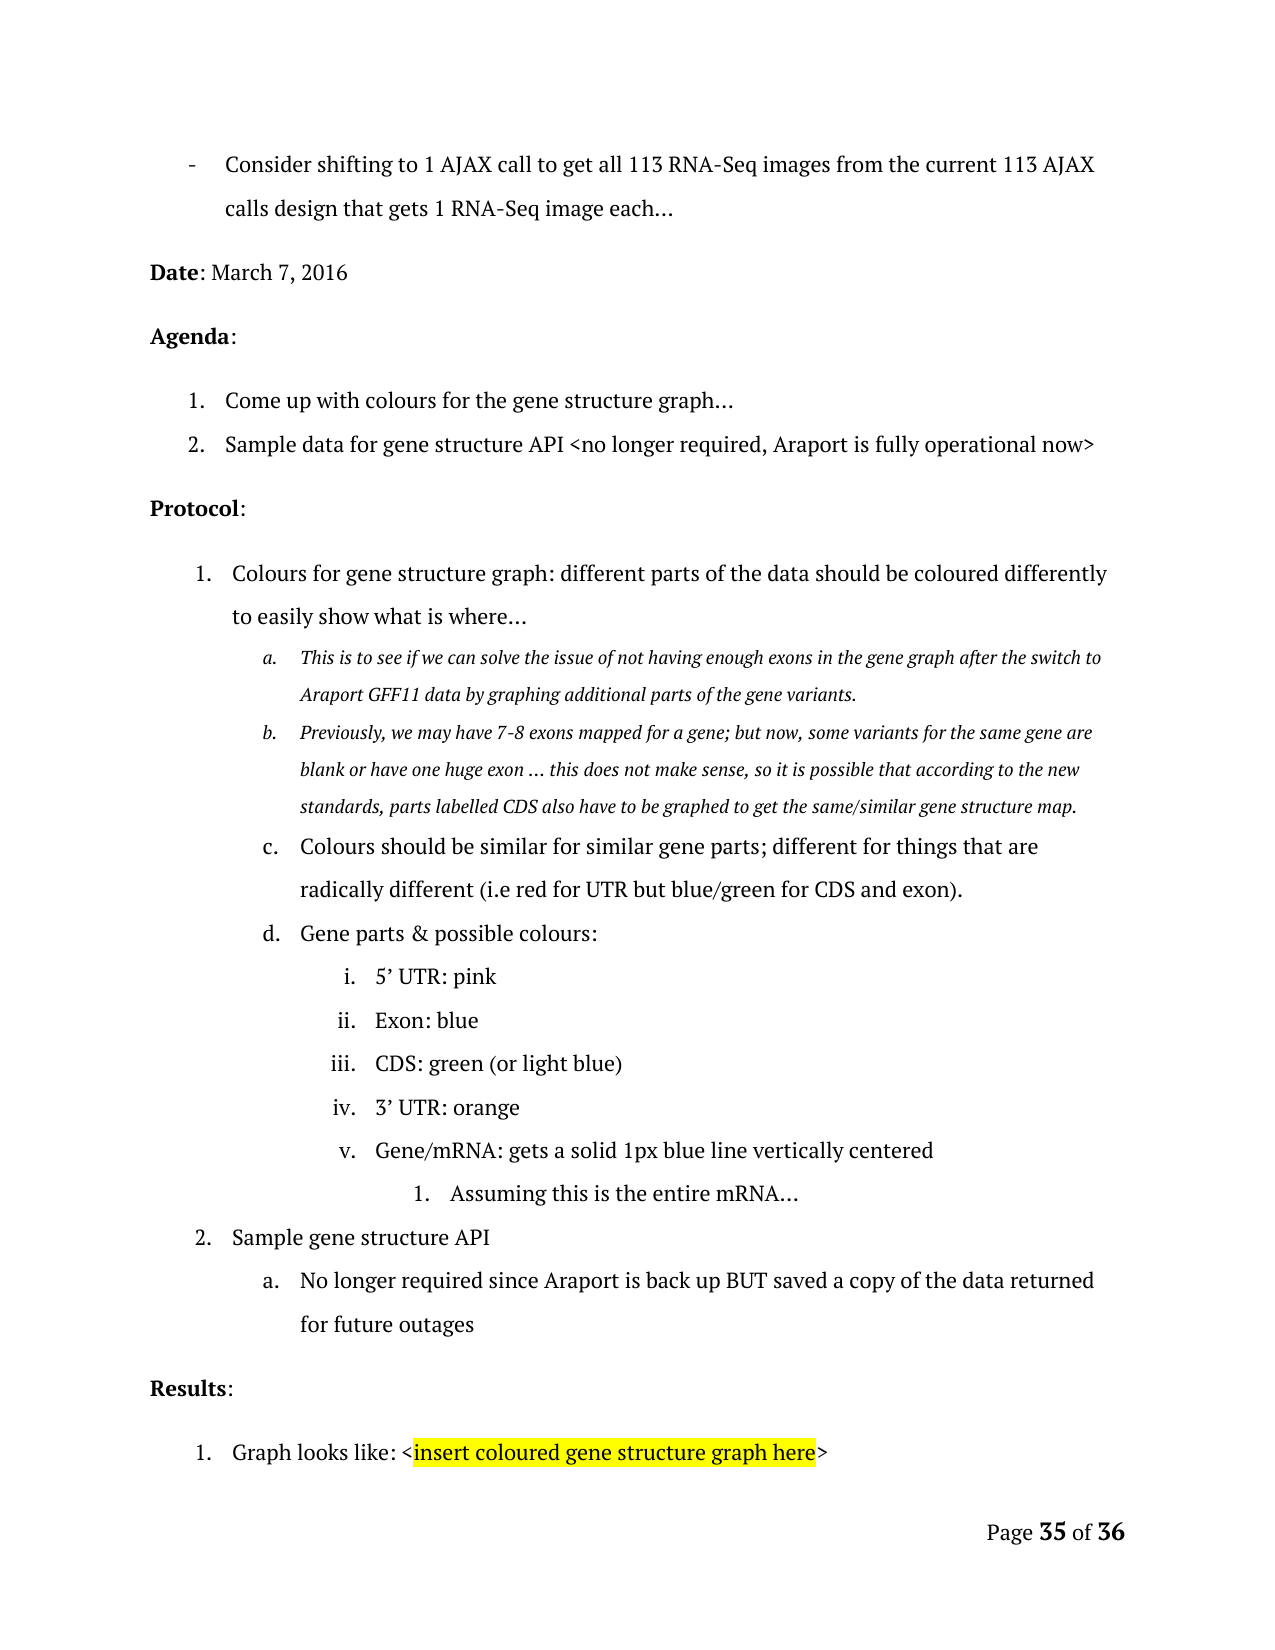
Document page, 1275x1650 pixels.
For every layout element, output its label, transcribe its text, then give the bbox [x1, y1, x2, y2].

list No longer required since Araport is back up BUT saved a copy of the data returned for future outages [262, 1266, 1125, 1338]
list Graph looks like: <insert coloured gene structure graph here> [194, 1438, 413, 1467]
list Gene parts & possible colours: [262, 918, 1125, 947]
list Colours for gene structure graph: different parts of the data should be coloured differently to easily show what is where… [194, 558, 1125, 631]
list Sample data for gene structure API <no longer required, Araport is fully operational now> [187, 430, 1125, 459]
text Results: [150, 1374, 1125, 1403]
list Colours should be similar for similar gene parts; different for things that are radically different (i.e red for UTR but blue/green for CDS and exon). [262, 832, 1125, 904]
text Protocol: [150, 494, 1125, 523]
list Consider shifting to 1 AJAX call to get all 113 RNA-Seq images from the current 113 AJAX calls design that gets 1 RNA-Seq image each… [187, 150, 1125, 222]
list 5’ UTR: pink [356, 962, 1125, 991]
list Graph looks like: <insert coloured gene structure graph here> [816, 1438, 1125, 1467]
list Exon: blue [356, 1005, 1125, 1034]
list This is to see if we can solve the issue of not having enough exons in the gene graph after the switch to Araport GFF11 data by graphing additional parts of the gene variants. [262, 645, 1125, 707]
list CDS: green (or light blue) [356, 1049, 1125, 1078]
list Assuming this is the entire mRNA… [412, 1179, 1125, 1208]
text Date: March 7, 2016 [150, 258, 1125, 287]
text Agenda: [150, 322, 1125, 351]
list Gene/mRNA: gets a solid 1px blue line vertically centered [356, 1136, 1125, 1164]
list Sample gene structure API [194, 1222, 1125, 1251]
list Previously, we may have 7-8 exons mapped for a gene; but now, some variants for the same gene are blank or have one huge exon … this does not make sense, so it is possible that according to the new standards, parts labelled CDS also have to be graphed to get the same/similar gene structure map. [262, 720, 1125, 819]
list 3’ UTR: orange [356, 1092, 1125, 1121]
list Come up with colours for the gene structure graph… [187, 386, 1125, 415]
